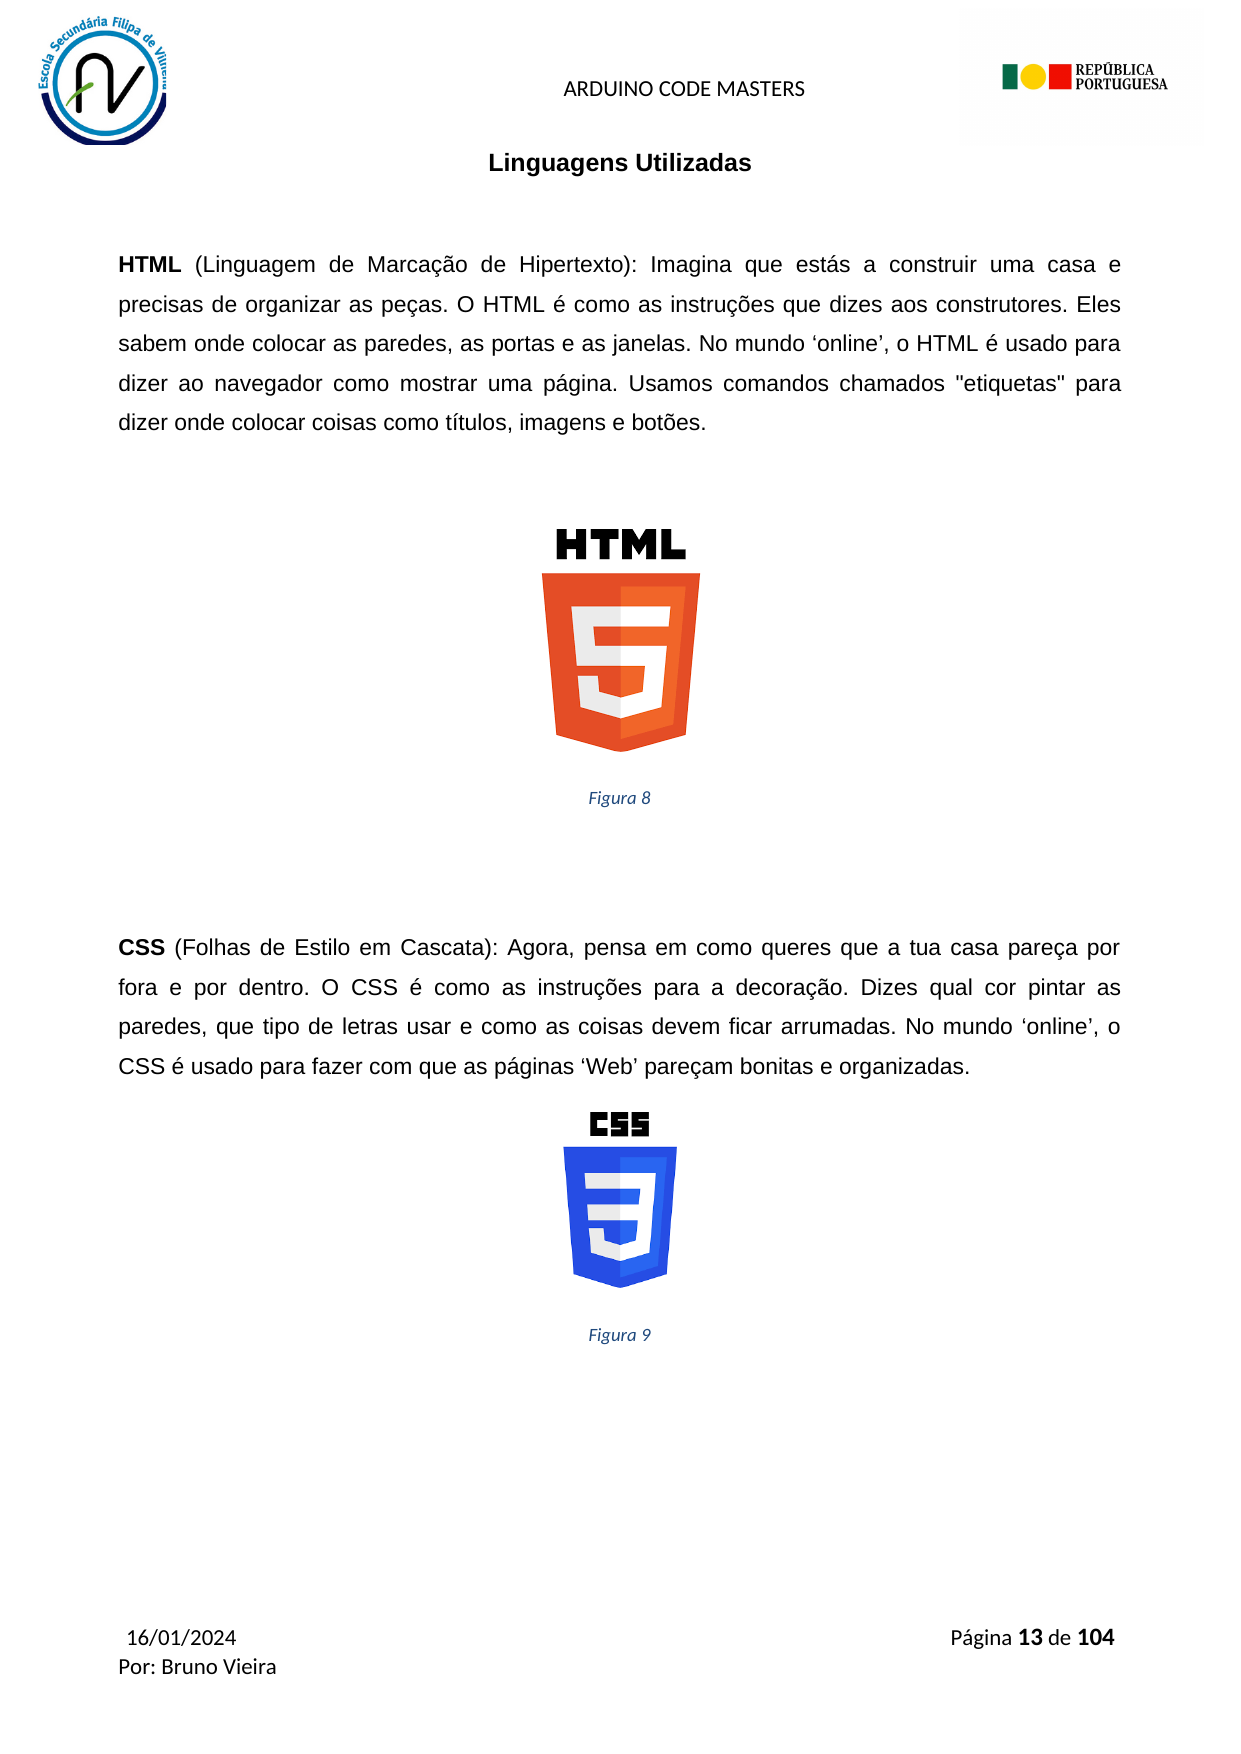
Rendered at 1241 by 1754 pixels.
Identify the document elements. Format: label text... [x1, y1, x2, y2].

picture [563, 1112, 677, 1288]
text CSS (Folhas de Estilo em Cascata): Agora, pensa em como queres que a tua casa pareça por fora e por dentro. O CSS é como as instruções para a decoração. Dizes qual cor pintar as paredes, que tipo de letras usar e como as coisas devem ficar arrumadas. No mundo ‘online’, o CSS é usado para fazer com que as páginas ‘Web’ pareçam bonitas e organizadas. [118, 934, 1122, 1079]
picture [37, 15, 167, 144]
picture [509, 529, 732, 752]
picture [959, 8, 1204, 146]
subtitle Linguagens Utilizadas [118, 148, 1122, 176]
text HTML (Linguagem de Marcação de Hipertexto): Imagina que estás a construir uma casa e precisas de organizar as peças. O HTML é como as instruções que dizes aos construtores. Eles sabem onde colocar as paredes, as portas e as janelas. No mundo ‘online’, o HTML é usado para dizer ao navegador como mostrar uma página. Usamos comandos chamados "etiquetas" para dizer onde colocar coisas como títulos, imagens e botões. [118, 251, 1122, 435]
